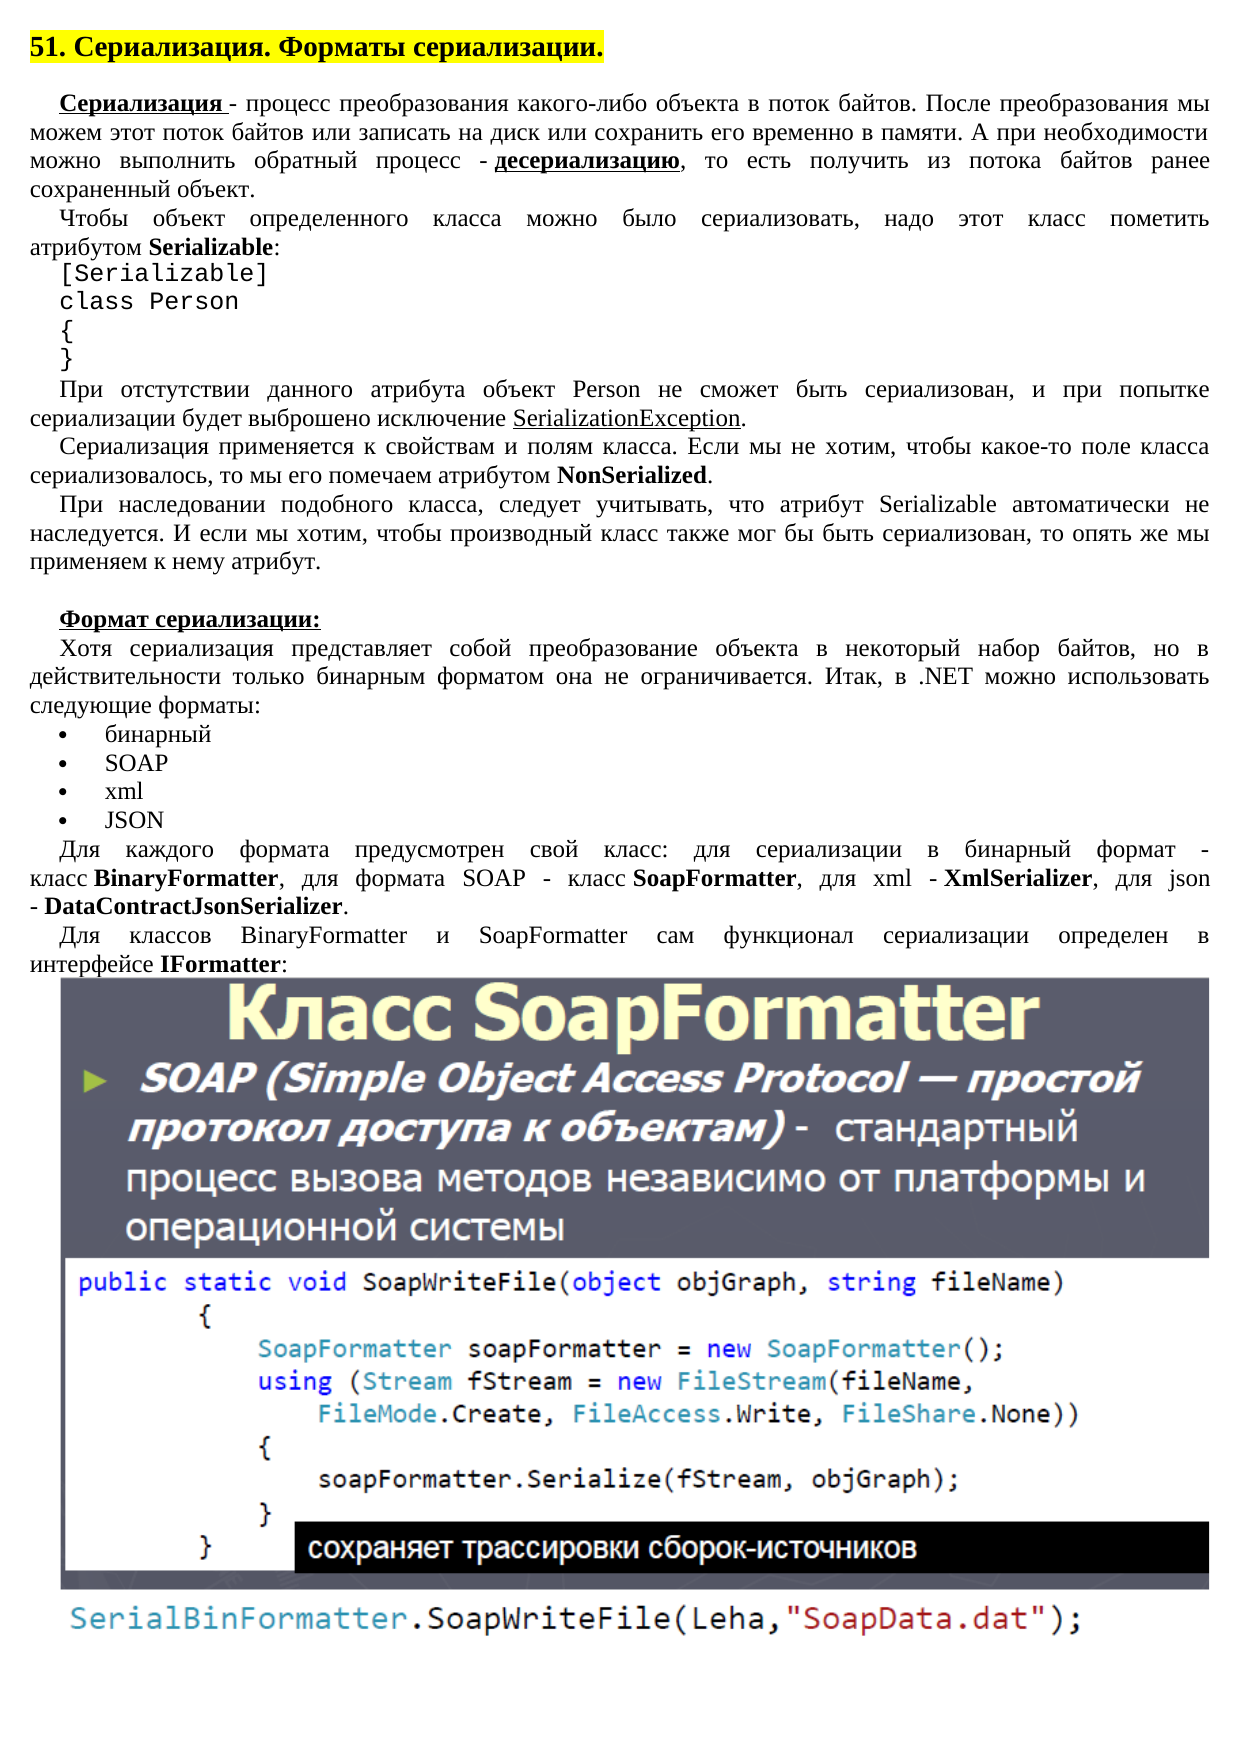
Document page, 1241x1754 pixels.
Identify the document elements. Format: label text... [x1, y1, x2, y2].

list xml [29, 776, 1211, 805]
text { [29, 317, 1211, 346]
text Формат сериализации: [29, 604, 1211, 633]
list JSON [29, 805, 1211, 834]
list SOAP [29, 748, 1211, 776]
text Хотя сериализация представляет собой преобразование объекта в некоторый набор байтов, но в действительности только бинарным форматом она не ограничивается. Итак, в .NET можно использовать следующие форматы: [29, 633, 1211, 719]
text Сериализация - процесс преобразования какого-либо объекта в поток байтов. После преобразования мы можем этот поток байтов или записать на диск или сохранить его временно в памяти. А при необходимости можно выполнить обратный процесс - десериализацию, то есть получить из потока байтов ранее сохраненный объект. [29, 88, 1211, 203]
list бинарный [29, 719, 1211, 748]
picture [60, 977, 1210, 1644]
text При отстутствии данного атрибута объект Person не сможет быть сериализован, и при попытке сериализации будет выброшено исключение SerializationException. [29, 374, 1211, 431]
text Для каждого формата предусмотрен свой класс: для сериализации в бинарный формат - класс BinaryFormatter, для формата SOAP - класс SoapFormatter, для xml - XmlSerializer, для json - DataContractJsonSerializer. [29, 834, 1211, 920]
text Сериализация применяется к свойствам и полям класса. Если мы не хотим, чтобы какое-то поле класса сериализовалось, то мы его помечаем атрибутом NonSerialized. [29, 431, 1211, 489]
text class Person [29, 289, 1211, 317]
text [Serializable] [29, 261, 1211, 289]
text При наследовании подобного класса, следует учитывать, что атрибут Serializable автоматически не наследуется. И если мы хотим, чтобы производный класс также мог бы быть сериализован, то опять же мы применяем к нему атрибут. [29, 489, 1211, 575]
text Для классов BinaryFormatter и SoapFormatter сам функционал сериализации определен в интерфейсе IFormatter: [29, 920, 1211, 978]
text Чтобы объект определенного класса можно было сериализовать, надо этот класс пометить атрибутом Serializable: [29, 203, 1211, 261]
subtitle 51. Сериализация. Форматы сериализации. [29, 29, 1211, 63]
text } [29, 346, 1211, 374]
